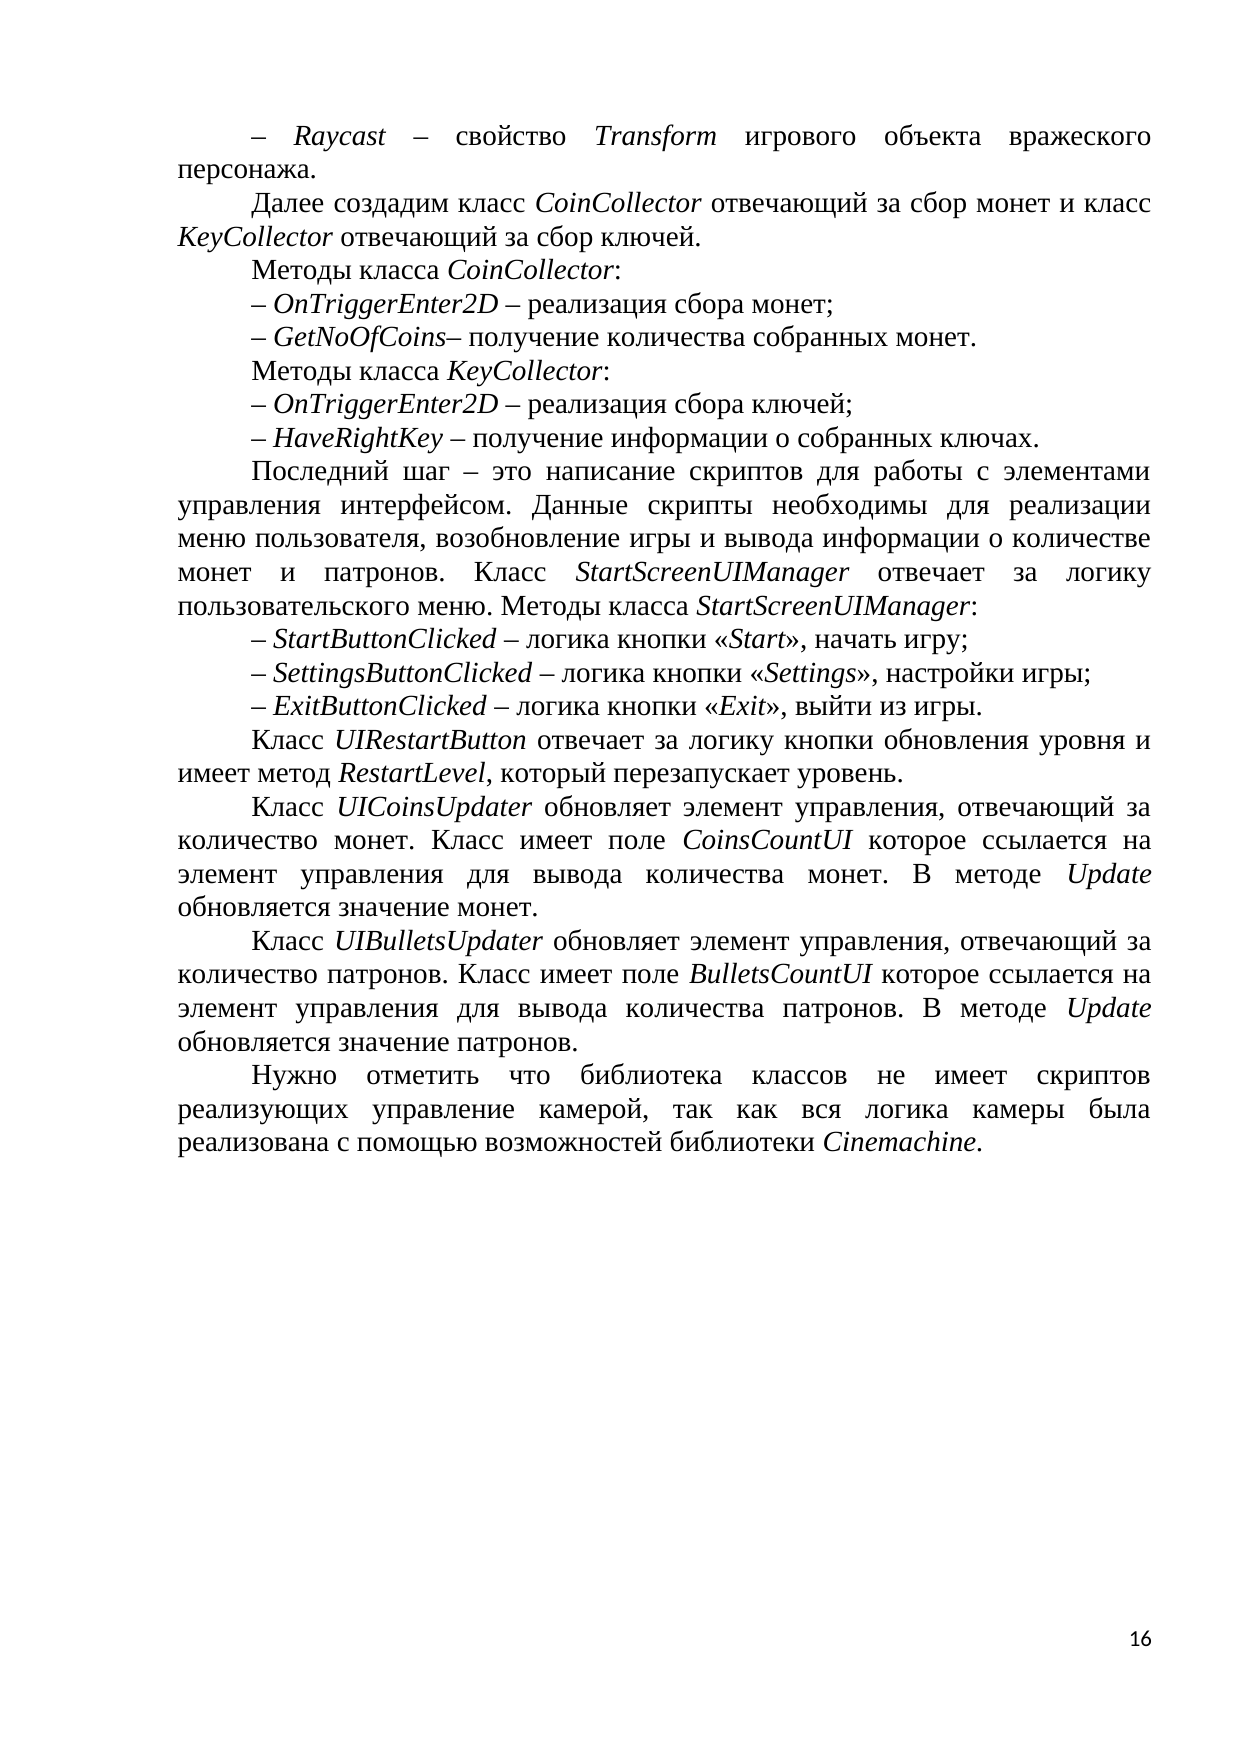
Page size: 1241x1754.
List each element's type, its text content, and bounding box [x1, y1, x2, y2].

list Нужно отметить что библиотека классов не имеет скриптов реализующих управление камерой, так как вся логика камеры была реализована с помощью возможностей библиотеки Cinemachine. [177, 1057, 1152, 1158]
text Далее создадим класс CoinCollector отвечающий за сбор монет и класс KeyCollector отвечающий за сбор ключей. [177, 185, 1152, 252]
text – OnTriggerEnter2D – реализация сбора ключей; [177, 386, 1152, 420]
text – StartButtonClicked – логика кнопки «Start», начать игру; [177, 621, 1152, 655]
text – OnTriggerEnter2D – реализация сбора монет; [177, 286, 1152, 319]
text – GetNoOfCoins– получение количества собранных монет. [177, 319, 1152, 353]
text – HaveRightKey – получение информации о собранных ключах. [177, 420, 1152, 453]
text – SettingsButtonClicked – логика кнопки «Settings», настройки игры; [177, 655, 1152, 688]
text – Raycast – свойство Transform игрового объекта вражеского персонажа. [177, 118, 1152, 185]
list Класс UIRestartButton отвечает за логику кнопки обновления уровня и имеет метод RestartLevel, который перезапускает уровень. [177, 722, 1152, 789]
list Методы класса CoinCollector: [177, 252, 1152, 286]
list Методы класса KeyCollector: [177, 353, 1152, 386]
text Последний шаг – это написание скриптов для работы с элементами управления интерфейсом. Данные скрипты необходимы для реализации меню пользователя, возобновление игры и вывода информации о количестве монет и патронов. Класс StartScreenUIManager отвечает за логику пользовательского меню. Методы класса StartScreenUIManager: [177, 453, 1152, 621]
list Класс UIBulletsUpdater обновляет элемент управления, отвечающий за количество патронов. Класс имеет поле BulletsCountUI которое ссылается на элемент управления для вывода количества патронов. В методе Update обновляется значение патронов. [177, 923, 1152, 1057]
text – ExitButtonClicked – логика кнопки «Exit», выйти из игры. [177, 688, 1152, 722]
list Класс UICoinsUpdater обновляет элемент управления, отвечающий за количество монет. Класс имеет поле СoinsCountUI которое ссылается на элемент управления для вывода количества монет. В методе Update обновляется значение монет. [177, 789, 1152, 923]
